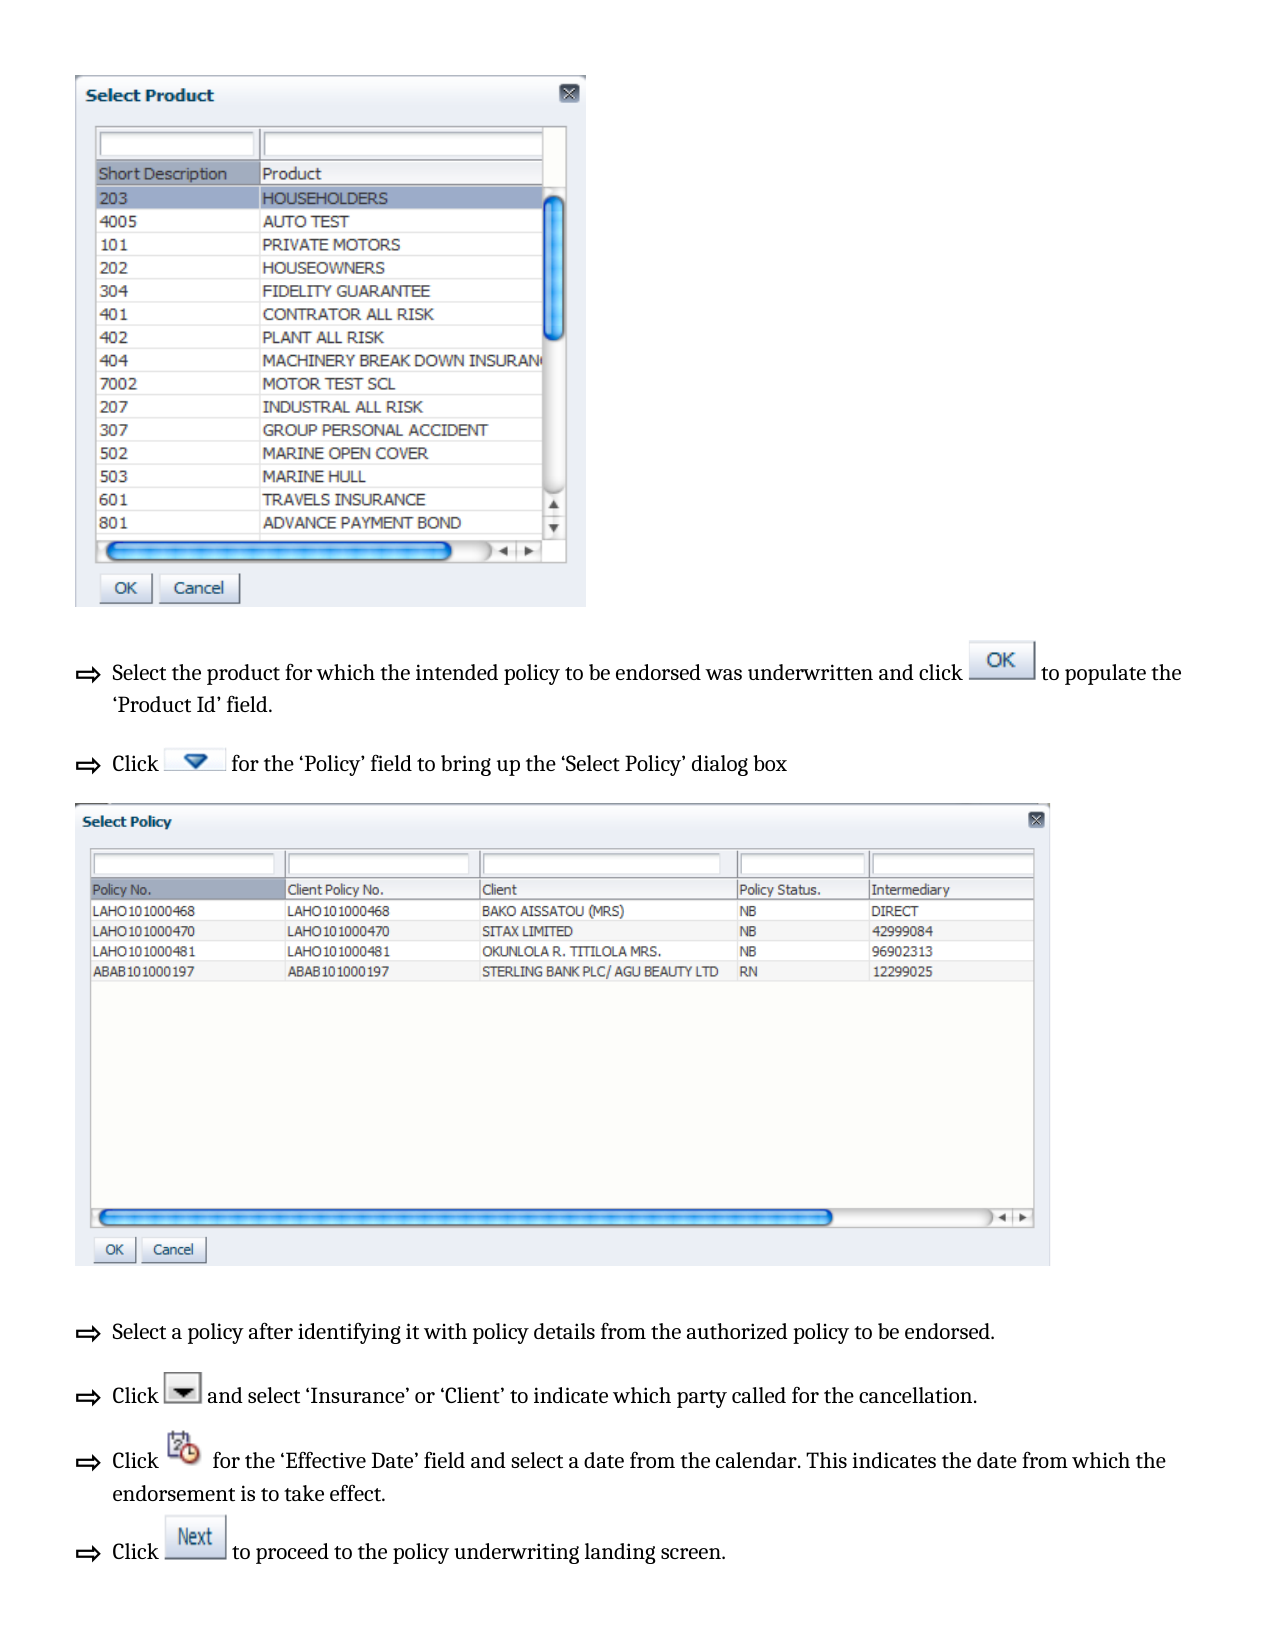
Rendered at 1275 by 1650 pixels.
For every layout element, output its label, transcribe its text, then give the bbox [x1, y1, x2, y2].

list Click and select ‘Insurance’ or ‘Client’ to indicate which party called for the cancellation. [75, 1351, 1200, 1416]
picture [163, 1372, 203, 1404]
picture [75, 803, 1050, 1266]
list Click for the ‘Policy’ field to bring up the ‘Select Policy’ dialog box [75, 718, 1200, 783]
picture [163, 1427, 208, 1469]
list Select a policy after identifying it with policy details from the authorized policy to be endorsed. [75, 1286, 1200, 1351]
picture [968, 640, 1036, 680]
list Click for the ‘Effective Date’ field and select a date from the calendar. This indicates the date from which the endorsement is to take effect. [75, 1416, 1200, 1507]
picture [163, 747, 227, 771]
list Select the product for which the intended policy to be endorsed was underwritten and click to populate the ‘Product Id’ field. [75, 627, 1200, 718]
picture [163, 1513, 227, 1560]
picture [75, 75, 586, 607]
list Click to proceed to the policy underwriting landing screen. [75, 1507, 1200, 1571]
